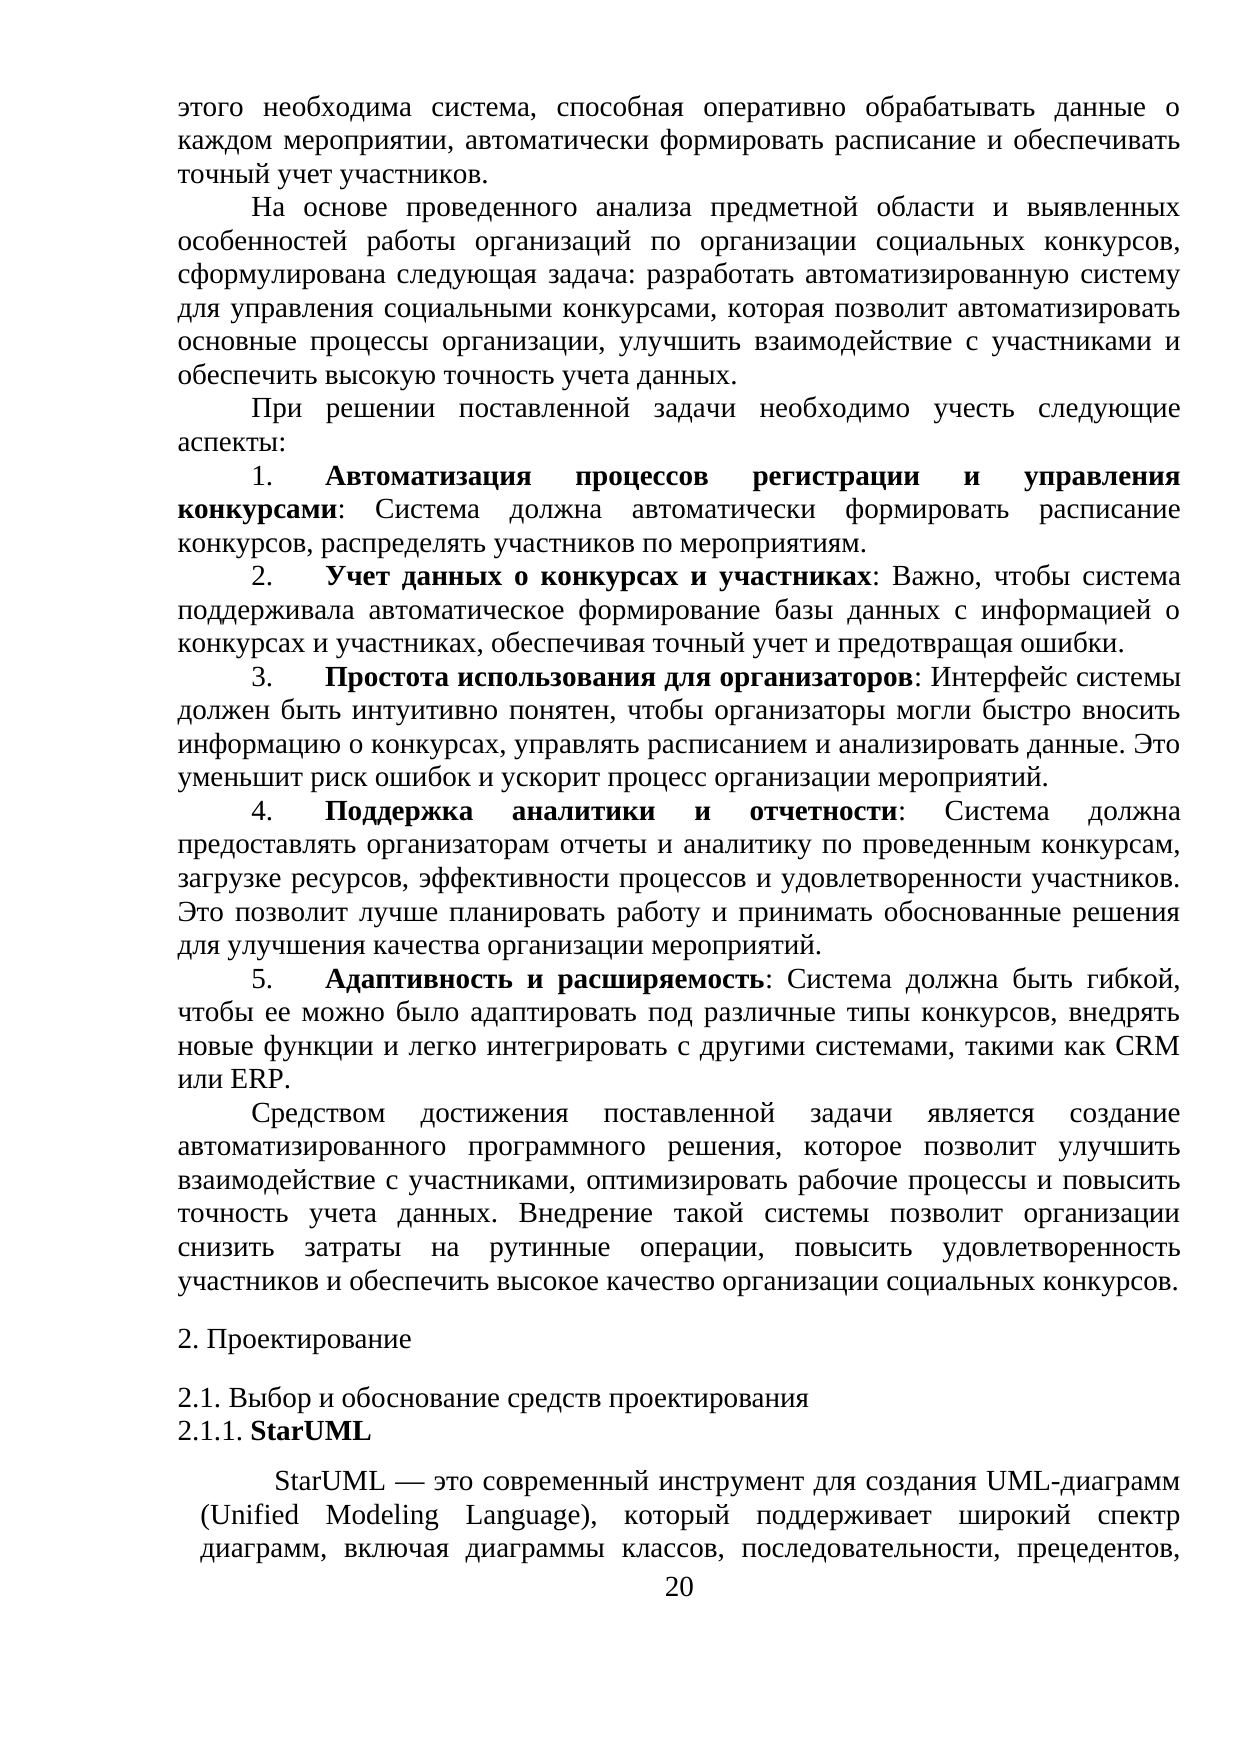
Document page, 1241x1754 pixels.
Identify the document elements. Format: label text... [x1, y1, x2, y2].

list Простота использования для организаторов: Интерфейс системы должен быть интуитивно понятен, чтобы организаторы могли быстро вносить информацию о конкурсах, управлять расписанием и анализировать данные. Это уменьшит риск ошибок и ускорит процесс организации мероприятий. [177, 659, 1181, 793]
text 2.1.1. StarUML [177, 1413, 1181, 1447]
list Учет данных о конкурсах и участниках: Важно, чтобы система поддерживала автоматическое формирование базы данных с информацией о конкурсах и участниках, обеспечивая точный учет и предотвращая ошибки. [177, 558, 1181, 659]
list Поддержка аналитики и отчетности: Система должна предоставлять организаторам отчеты и аналитику по проведенным конкурсам, загрузке ресурсов, эффективности процессов и удовлетворенности участников. Это позволит лучше планировать работу и принимать обоснованные решения для улучшения качества организации мероприятий. [177, 793, 1181, 961]
subtitle 2.1. Выбор и обоснование средств проектирования [177, 1380, 1181, 1413]
text При решении поставленной задачи необходимо учесть следующие аспекты: [177, 391, 1181, 458]
text На основе проведенного анализа предметной области и выявленных особенностей работы организаций по организации социальных конкурсов, сформулирована следующая задача: разработать автоматизированную систему для управления социальными конкурсами, которая позволит автоматизировать основные процессы организации, улучшить взаимодействие с участниками и обеспечить высокую точность учета данных. [177, 189, 1181, 391]
subtitle 2. Проектирование [177, 1321, 1181, 1355]
list Автоматизация процессов регистрации и управления конкурсами: Система должна автоматически формировать расписание конкурсов, распределять участников по мероприятиям. [177, 458, 1181, 558]
text Средством достижения поставленной задачи является создание автоматизированного программного решения, которое позволит улучшить взаимодействие с участниками, оптимизировать рабочие процессы и повысить точность учета данных. Внедрение такой системы позволит организации снизить затраты на рутинные операции, повысить удовлетворенность участников и обеспечить высокое качество организации социальных конкурсов. [177, 1095, 1181, 1296]
list Адаптивность и расширяемость: Система должна быть гибкой, чтобы ее можно было адаптировать под различные типы конкурсов, внедрять новые функции и легко интегрировать с другими системами, такими как CRM или ERP. [177, 961, 1181, 1095]
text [177, 89, 1181, 189]
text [200, 1463, 1181, 1564]
